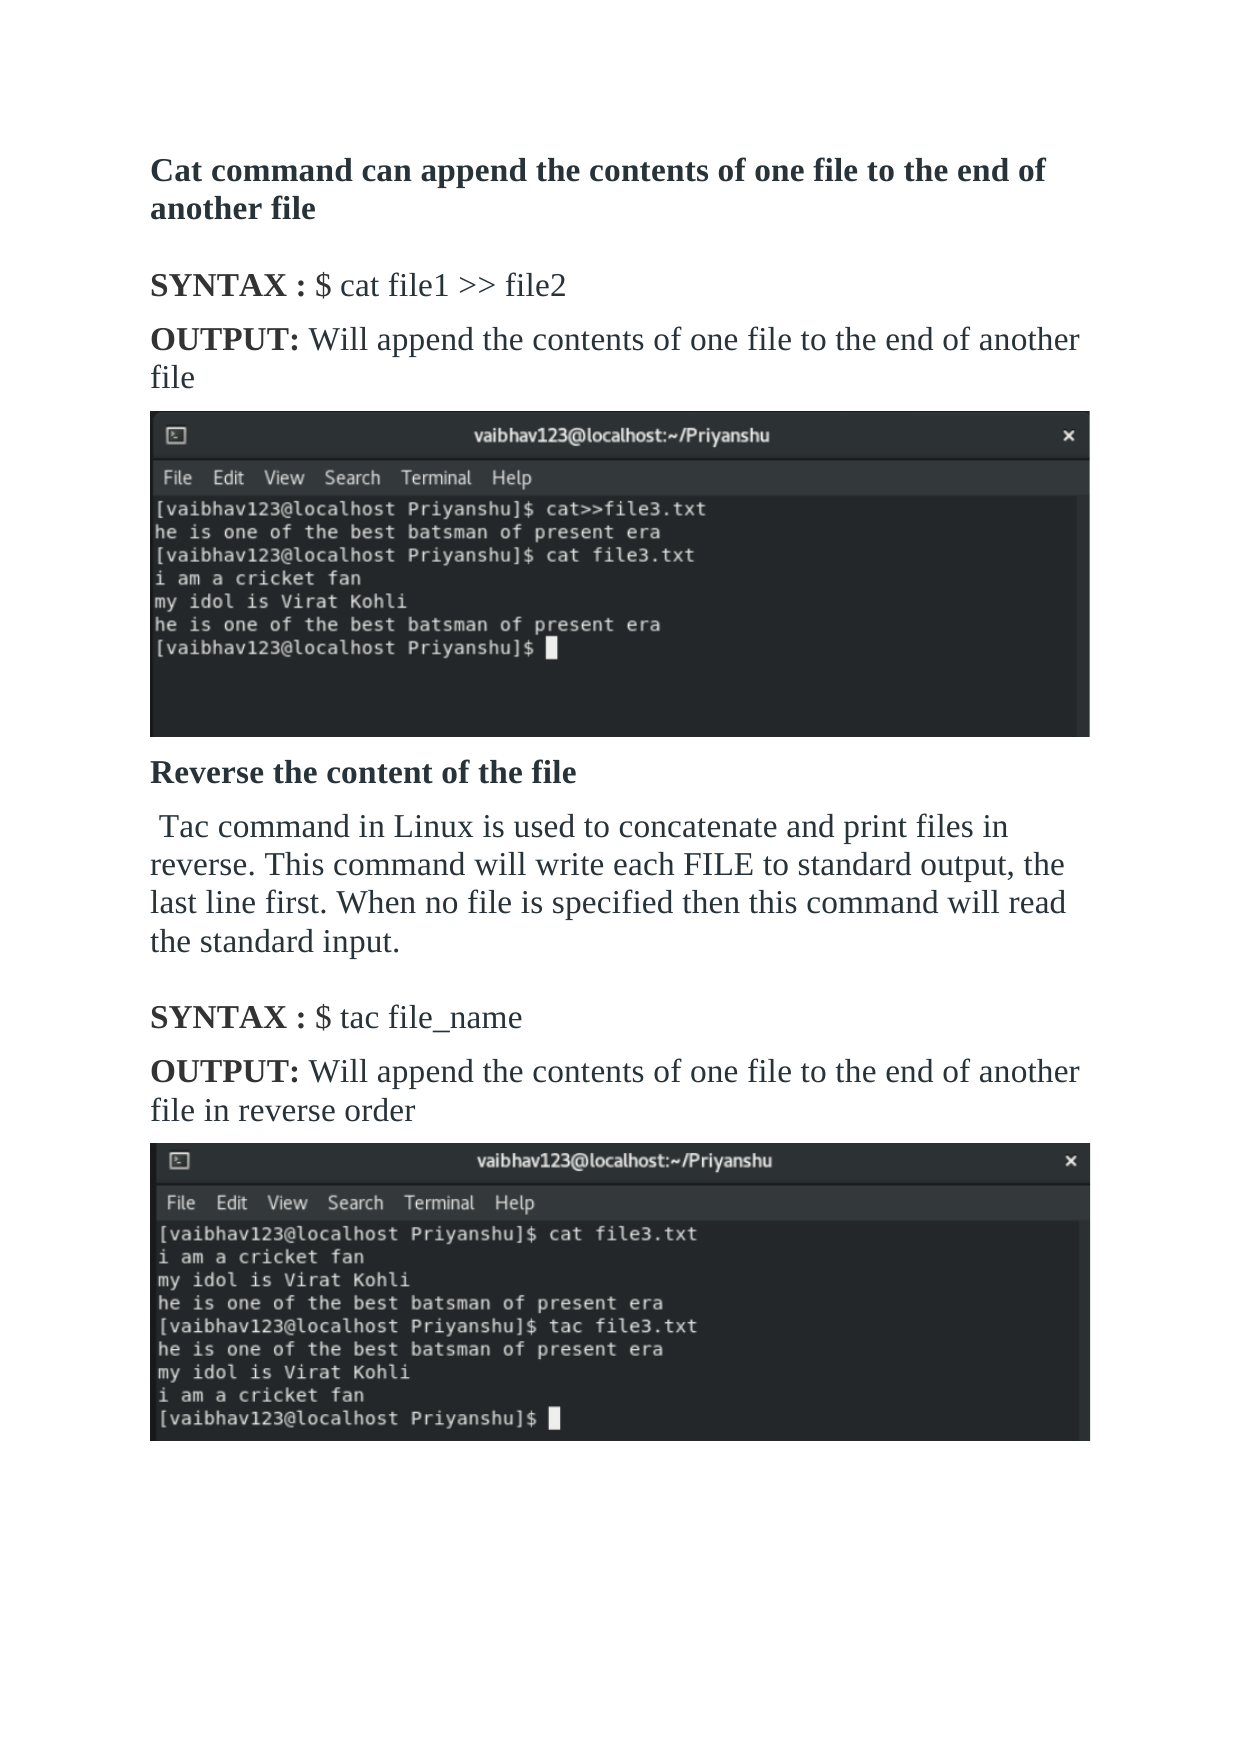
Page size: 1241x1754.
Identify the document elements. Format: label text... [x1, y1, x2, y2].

text SYNTAX : $ cat file1 >> file2 [340, 265, 1090, 303]
text SYNTAX : $ tac file_name [150, 997, 1090, 1036]
text Reverse the content of the file [150, 752, 1090, 790]
text Cat command can append the contents of one file to the end of another file [150, 150, 1090, 227]
text OUTPUT: Will append the contents of one file to the end of another file in reverse order [150, 1051, 1090, 1128]
picture [150, 411, 1090, 737]
text OUTPUT: Will append the contents of one file to the end of another file [150, 319, 1090, 396]
picture [150, 1143, 1091, 1441]
text Tac command in Linux is used to concatenate and print files in reverse. This command will write each FILE to standard output, the last line first. When no file is specified then this command will read the standard input. [150, 806, 1090, 959]
